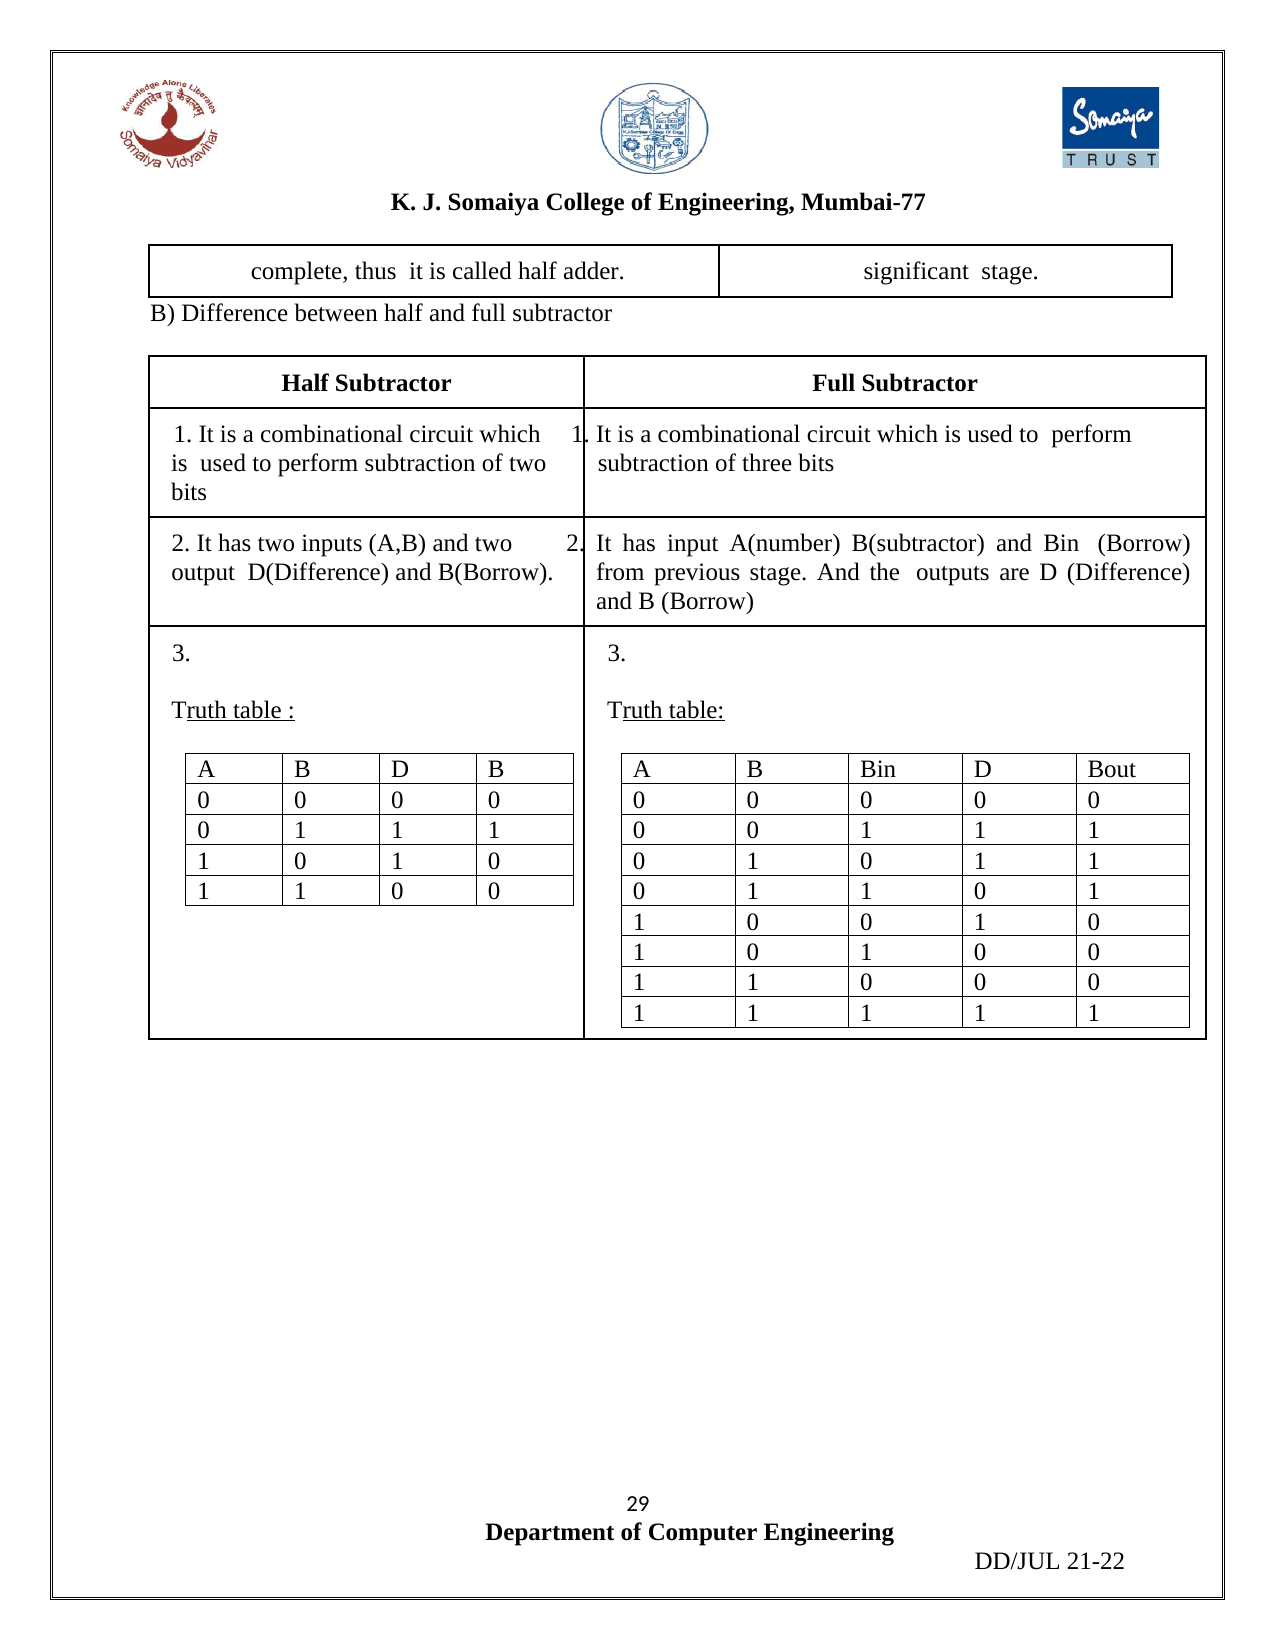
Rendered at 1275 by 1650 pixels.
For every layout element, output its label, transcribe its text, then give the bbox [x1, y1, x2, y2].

table_cell 1. It is a combinational circuit which is used to perform subtraction of two bits [150, 409, 583, 516]
table_header Half Subtractor [150, 357, 583, 407]
table_cell Full adder can add a 3 bit number (A,B,Cin) A and B are the operands and Cin is the carry from the previous less significant stage. [720, 246, 1171, 296]
table_cell 3. Truth table : [150, 627, 583, 1038]
table_cell 3. Truth table: [585, 627, 1205, 1038]
table_header Full Subtractor [585, 357, 1205, 407]
picture [120, 80, 218, 168]
picture [1062, 87, 1160, 168]
picture [598, 79, 716, 176]
table_cell 1. It is a combinational circuit which is used to perform subtraction of three bits [585, 409, 1205, 516]
table_cell 2. It has two inputs (A,B) and two output D(Difference) and B(Borrow). [150, 518, 583, 625]
text B) Difference between half and full subtractor [150, 298, 1125, 326]
table_cell 2. It has input A(number) B(subtractor) and Bin (Borrow) from previous stage. And the outputs are D (Difference) and B (Borrow) [585, 518, 1205, 625]
